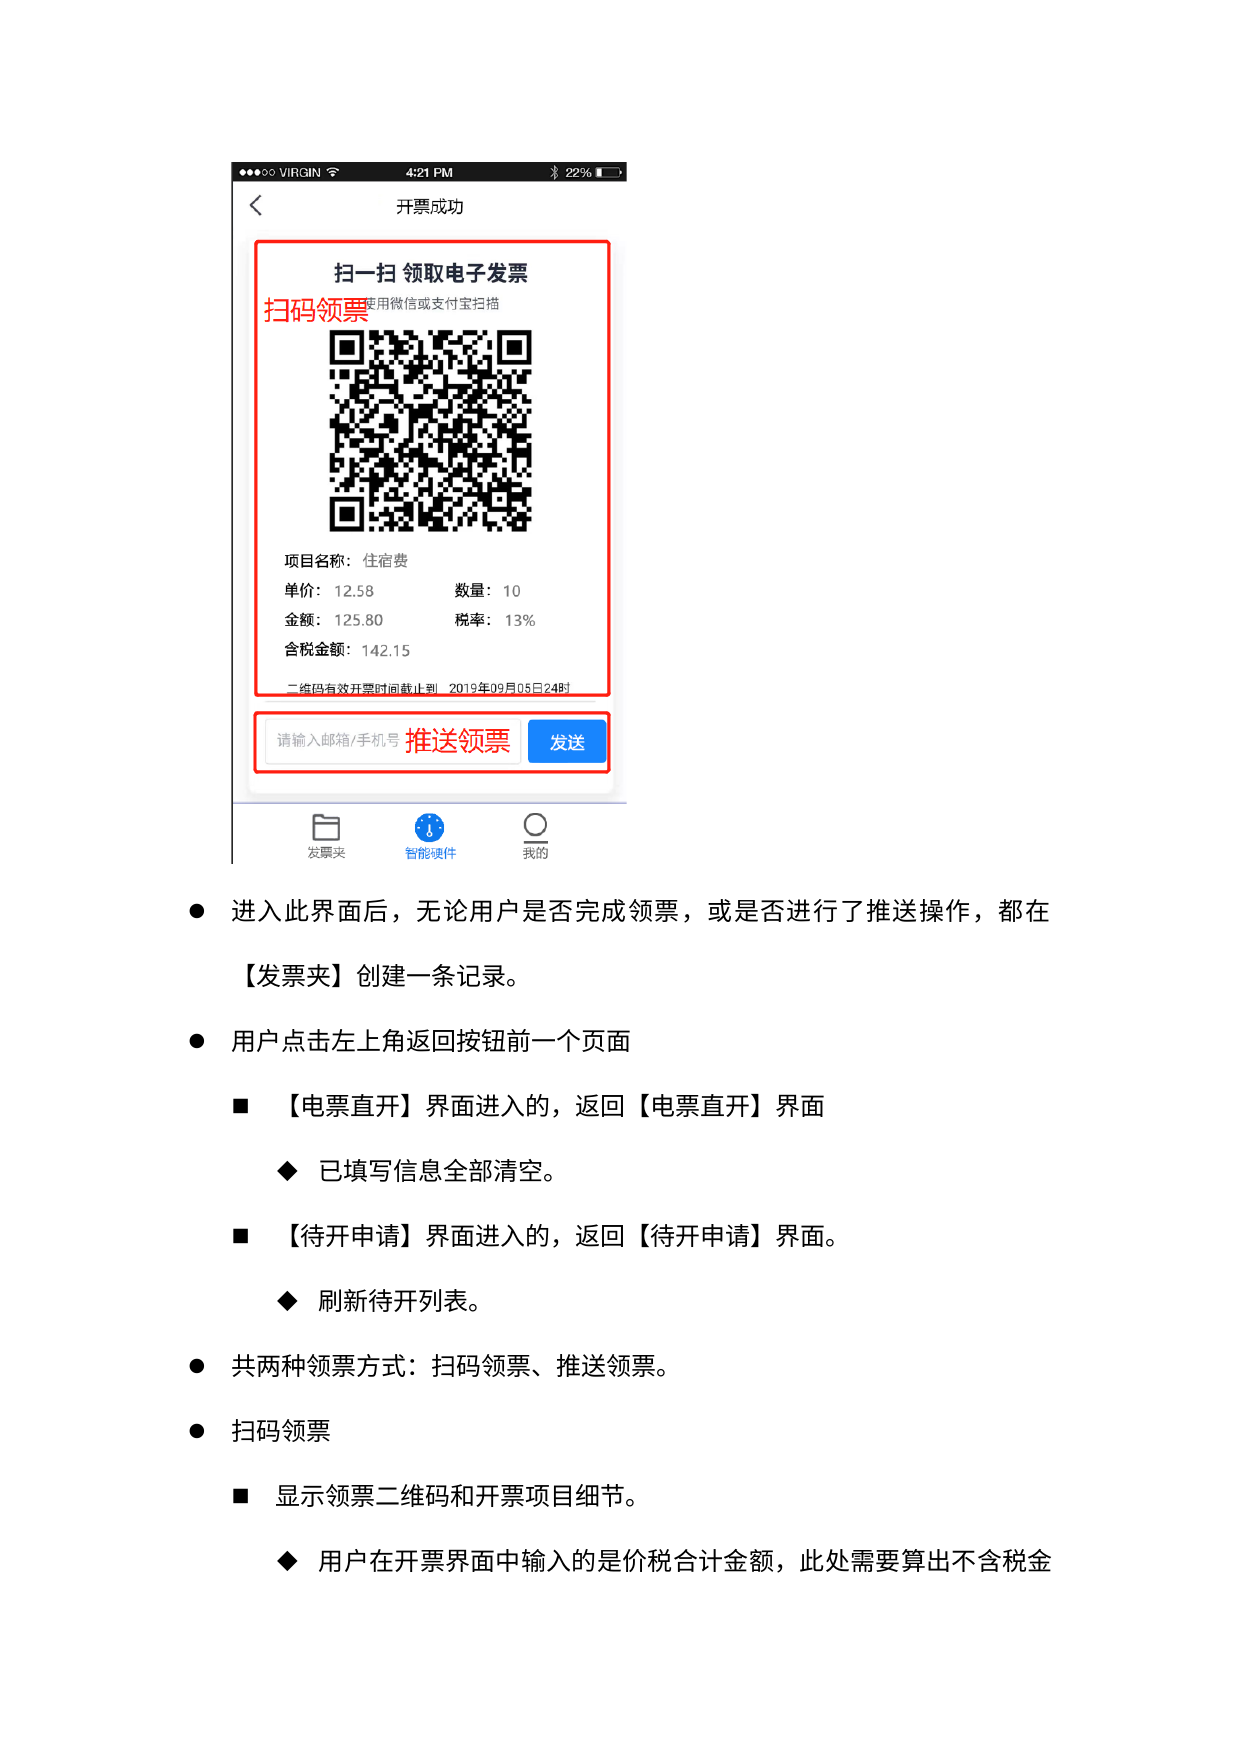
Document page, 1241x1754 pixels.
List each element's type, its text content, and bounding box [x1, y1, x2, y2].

list 进入此界面后，无论用户是否完成领票，或是否进行了推送操作，都在【发票夹】创建一条记录。 [187, 877, 1053, 1007]
list 用户点击左上角返回按钮前一个页面 [187, 1007, 1053, 1072]
list 扫码领票 [187, 1397, 1053, 1462]
list 【待开申请】界面进入的，返回【待开申请】界面。 [231, 1202, 1053, 1267]
list 共两种领票方式：扫码领票、推送领票。 [187, 1332, 1053, 1397]
picture [231, 162, 627, 864]
list 【电票直开】界面进入的，返回【电票直开】界面 [231, 1072, 1053, 1137]
list 已填写信息全部清空。 [275, 1137, 1053, 1202]
list 显示领票二维码和开票项目细节。 [231, 1462, 1053, 1527]
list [275, 1527, 1053, 1592]
list 刷新待开列表。 [275, 1267, 1053, 1332]
